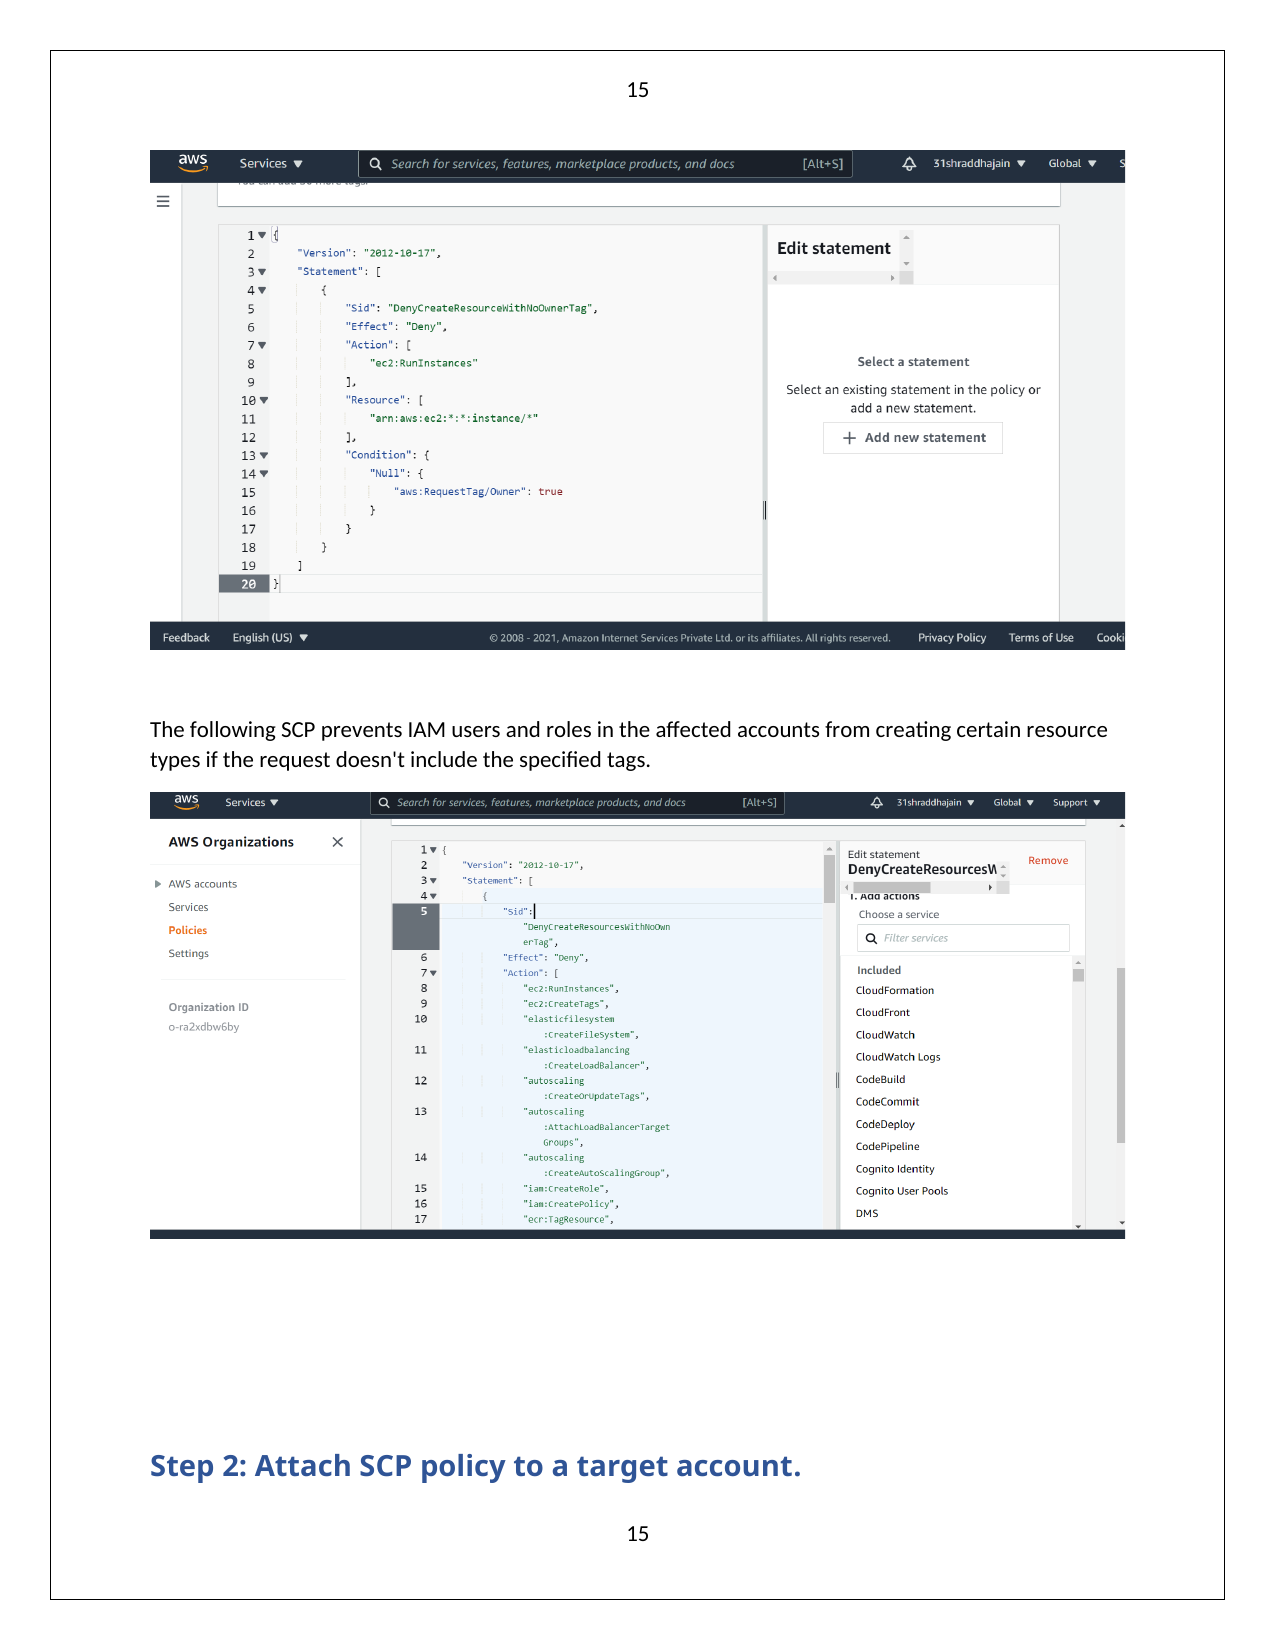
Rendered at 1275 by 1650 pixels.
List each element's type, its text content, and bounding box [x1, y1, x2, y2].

picture [150, 792, 1125, 1239]
picture [150, 150, 1125, 650]
text The following SCP prevents IAM users and roles in the affected accounts from creating certain resource types if the request doesn't include the specified tags. [150, 715, 1125, 773]
text Step 2: Attach SCP policy to a target account. [150, 1445, 1125, 1484]
